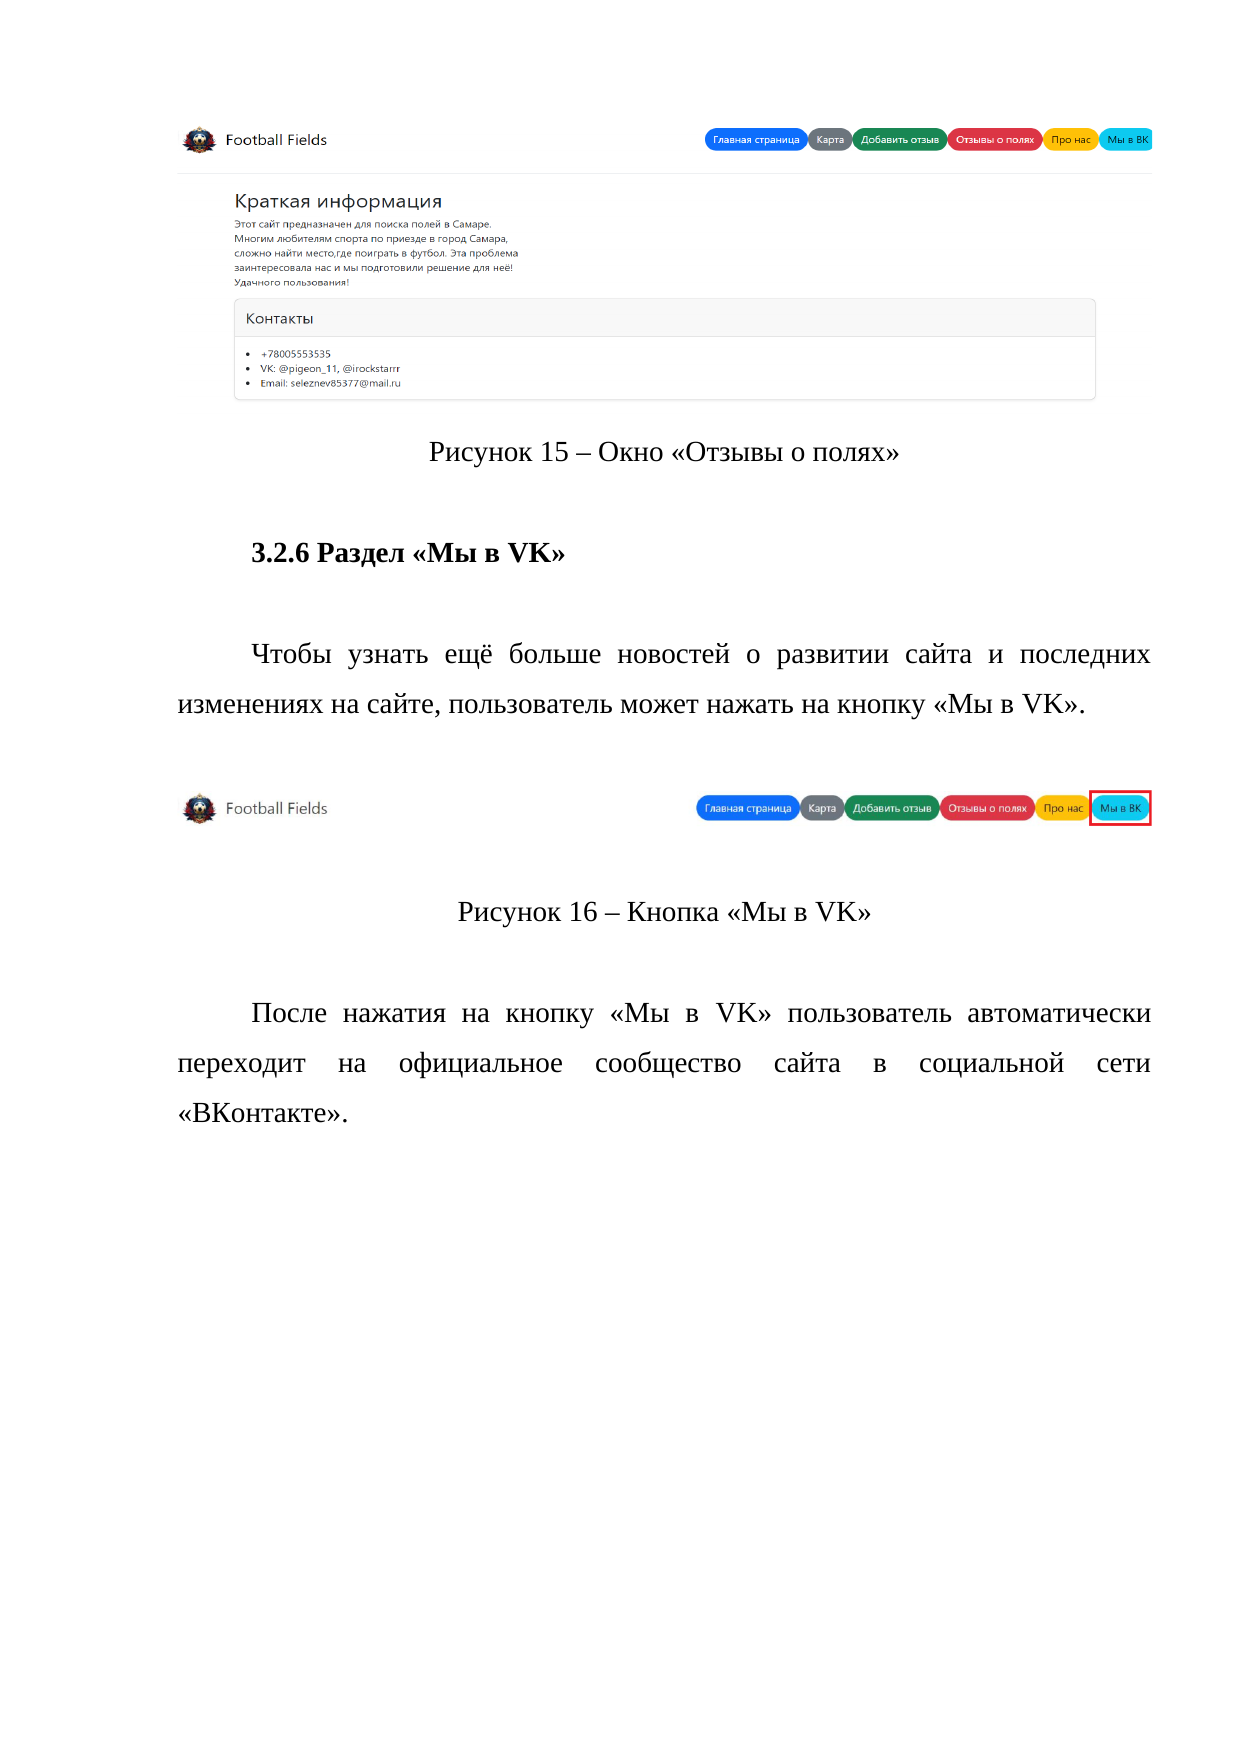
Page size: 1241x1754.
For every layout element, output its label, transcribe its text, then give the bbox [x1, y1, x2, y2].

picture [177, 786, 1152, 830]
list Рисунок 16 – Кнопка «Мы в VK» [177, 894, 1152, 928]
list Рисунок 15 – Окно «Отзывы о полях» [177, 434, 1152, 468]
picture [177, 118, 1153, 421]
list Чтобы узнать ещё больше новостей о развитии сайта и последних изменениях на сайте, пользователь может нажать на кнопку «Мы в VK». [177, 636, 1152, 720]
list 3.2.6 Раздел «Мы в VK» [177, 535, 1152, 569]
list После нажатия на кнопку «Мы в VK» пользователь автоматически переходит на официальное сообщество сайта в социальной сети «ВКонтакте». [177, 995, 1152, 1129]
